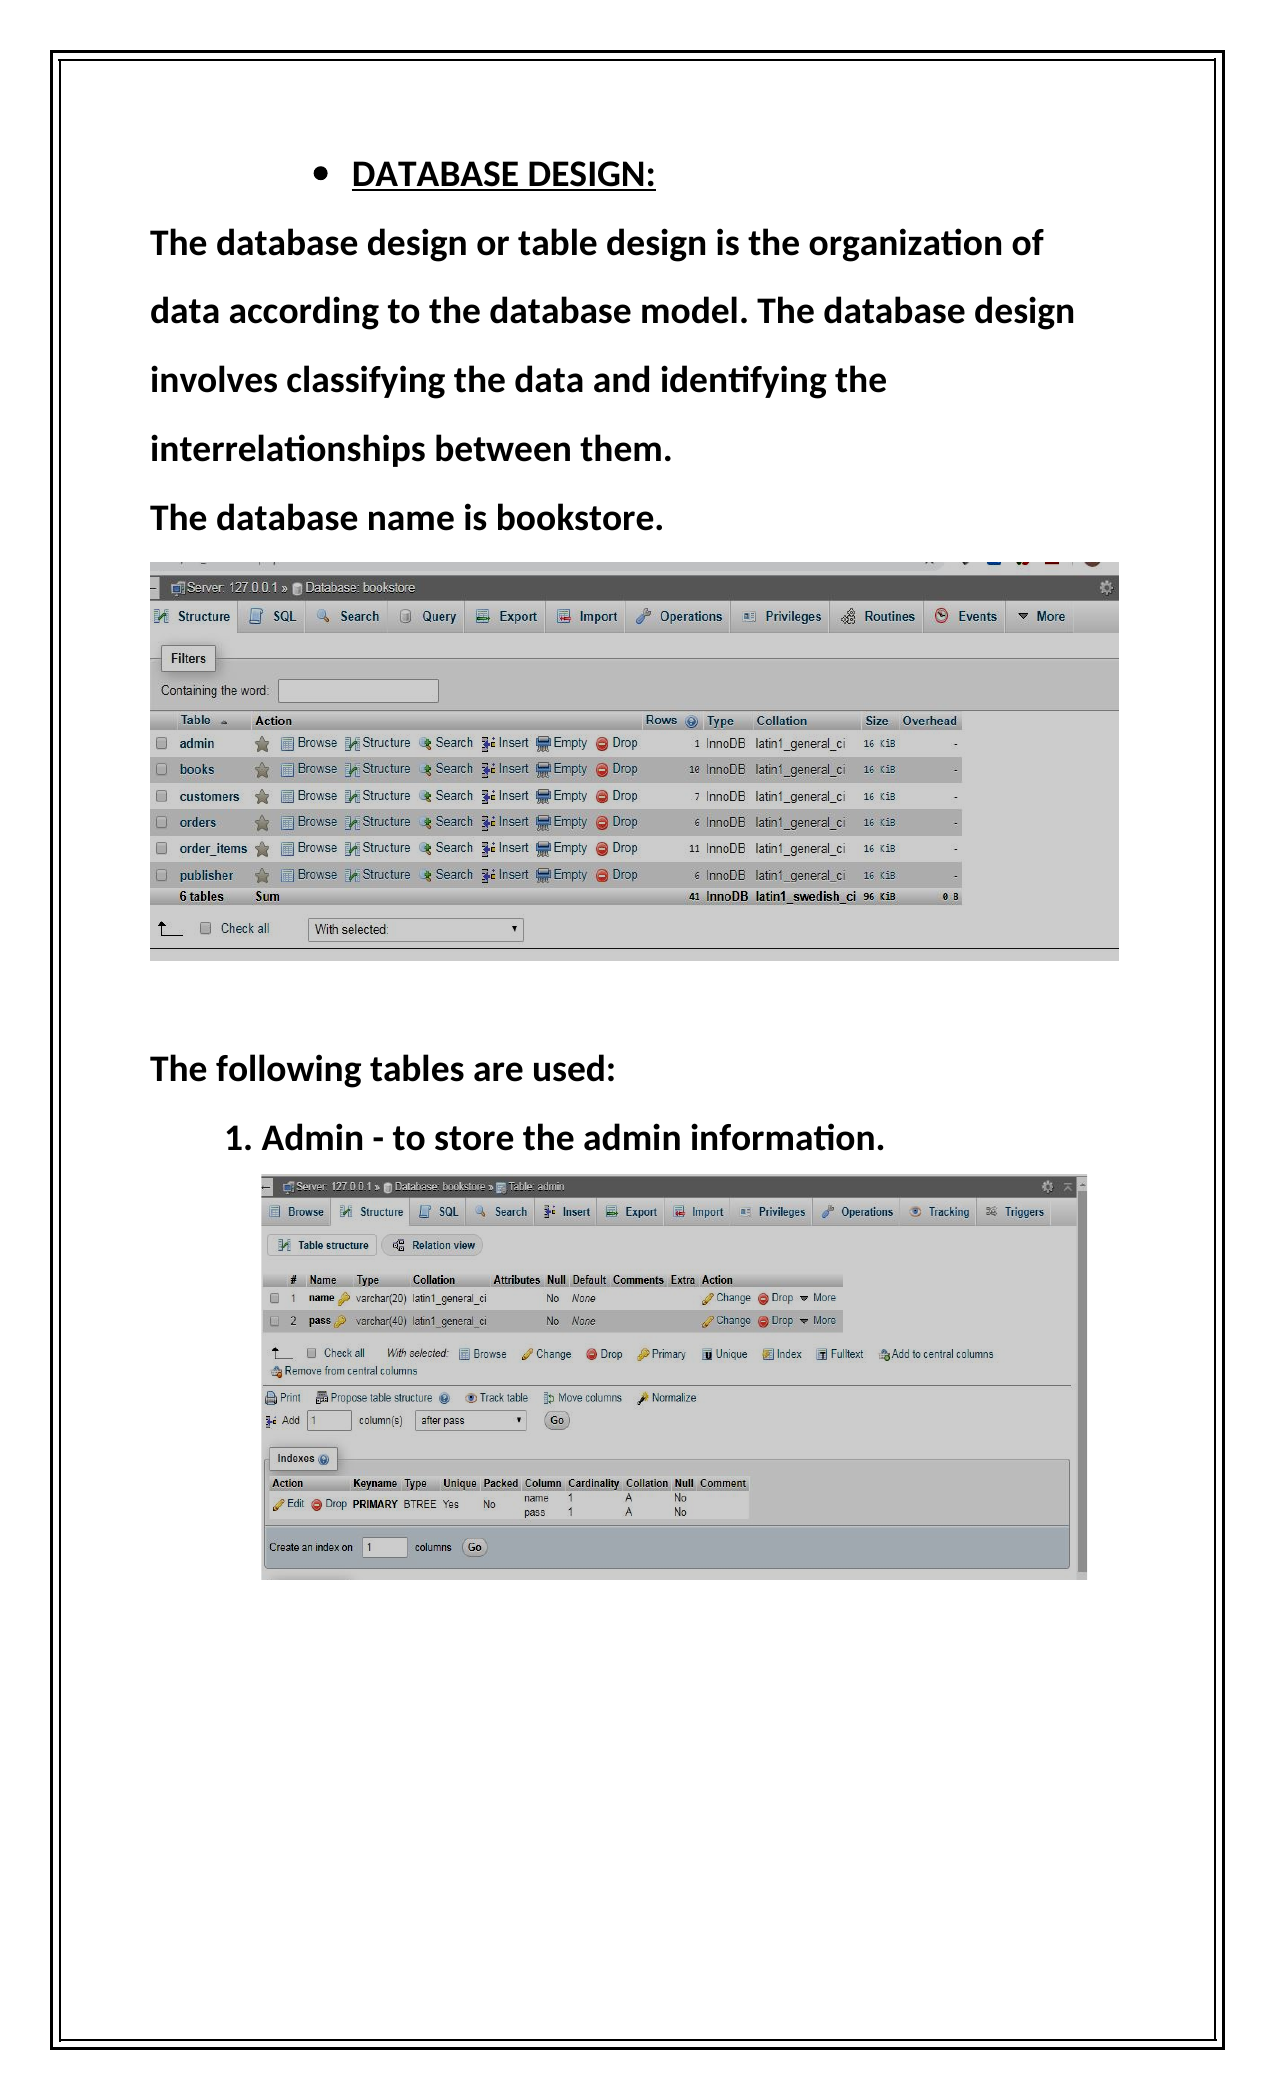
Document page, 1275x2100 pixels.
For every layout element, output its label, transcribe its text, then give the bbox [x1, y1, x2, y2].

picture [150, 562, 1119, 961]
text The following tables are used: [150, 1045, 1119, 1091]
text The database name is bookstore. [150, 494, 1119, 539]
list DATABASE DESIGN: [314, 150, 1119, 196]
picture [261, 1174, 1088, 1580]
text The database design or table design is the organization of data according to the database model. The database design involves classifying the data and identifying the interrelationships between them. [150, 219, 1119, 471]
